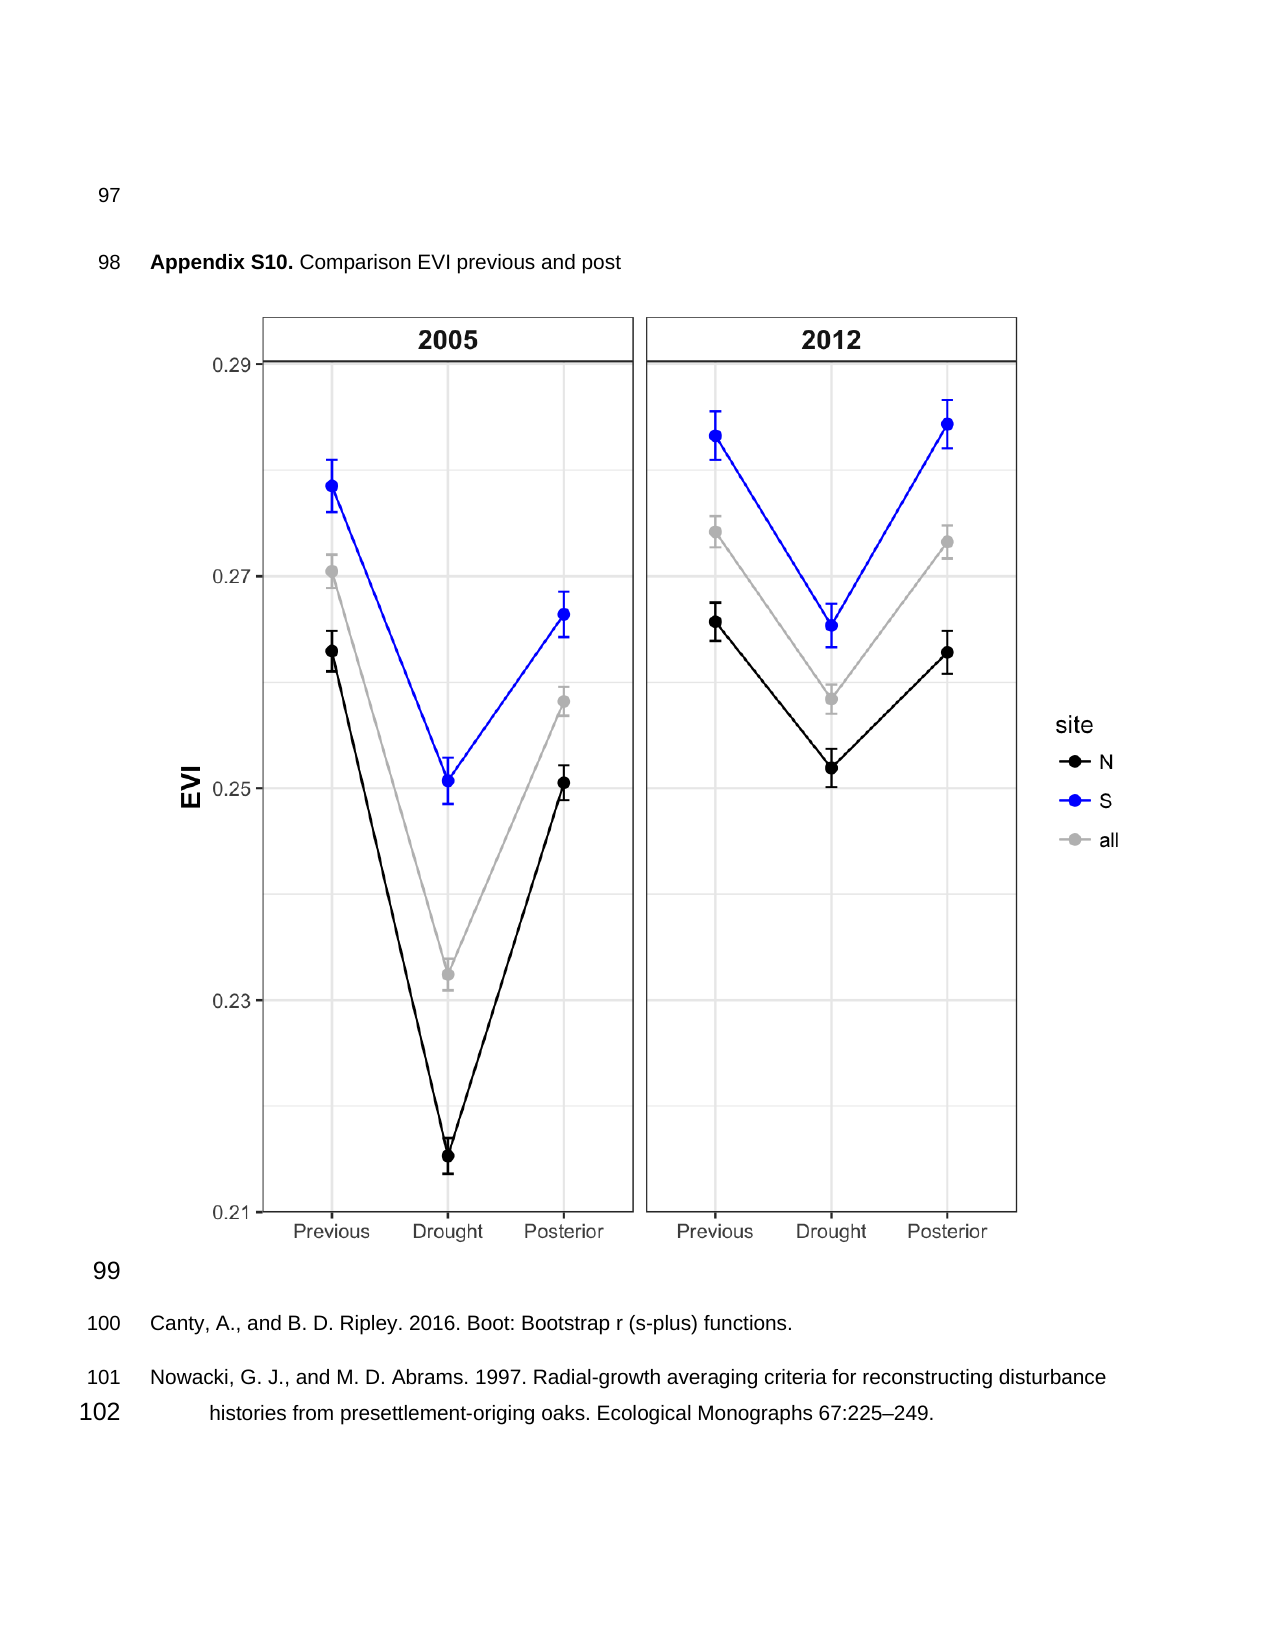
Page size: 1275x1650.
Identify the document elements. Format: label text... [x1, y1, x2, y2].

text Canty, A., and B. D. Ripley. 2016. Boot: Bootstrap r (s-plus) functions. [150, 1310, 1125, 1334]
text Nowacki, G. J., and M. D. Abrams. 1997. Radial-growth averaging criteria for reconstructing disturbance histories from presettlement-origing oaks. Ecological Monographs 67:225–249. [150, 1365, 1125, 1425]
picture [168, 304, 1144, 1280]
